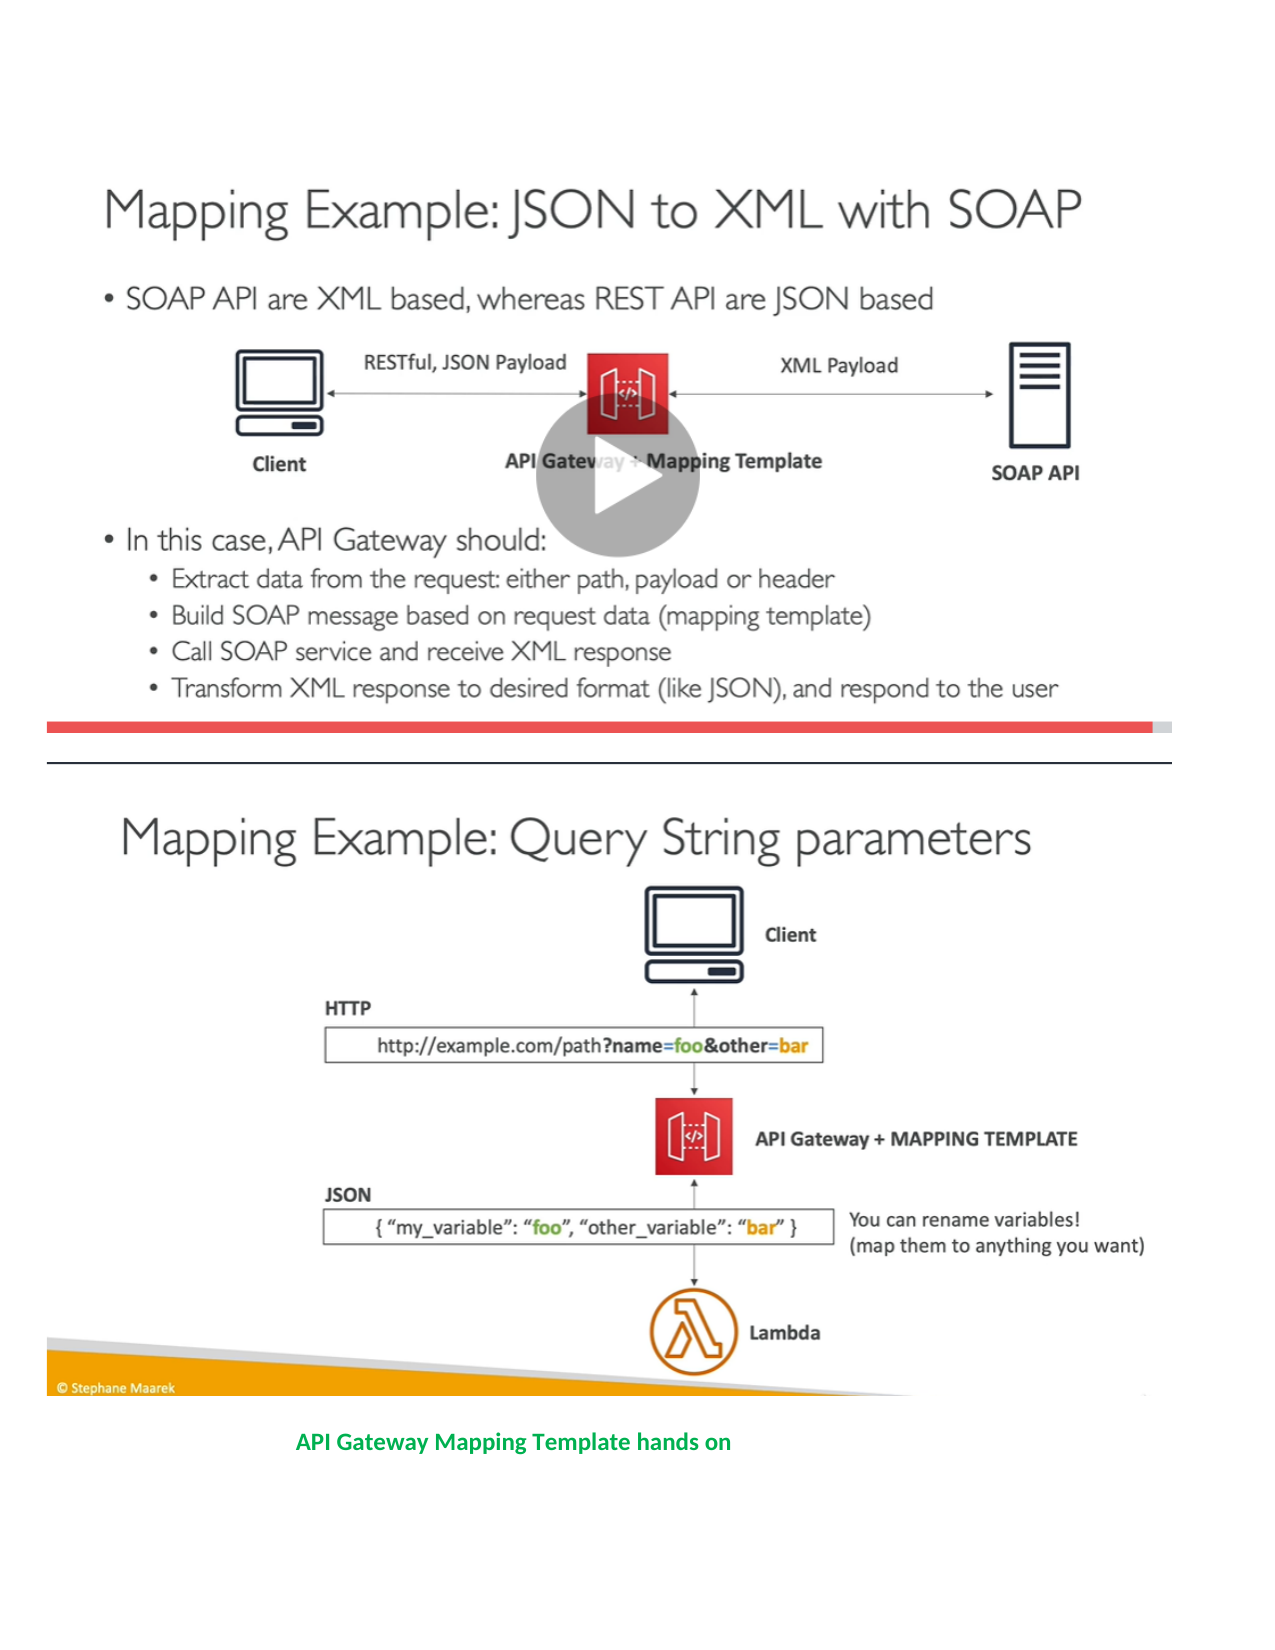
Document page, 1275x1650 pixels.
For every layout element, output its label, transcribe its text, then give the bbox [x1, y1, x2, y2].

text API Gateway Mapping Template hands on [47, 1426, 1125, 1456]
picture [46, 762, 1172, 1396]
picture [46, 150, 1172, 733]
